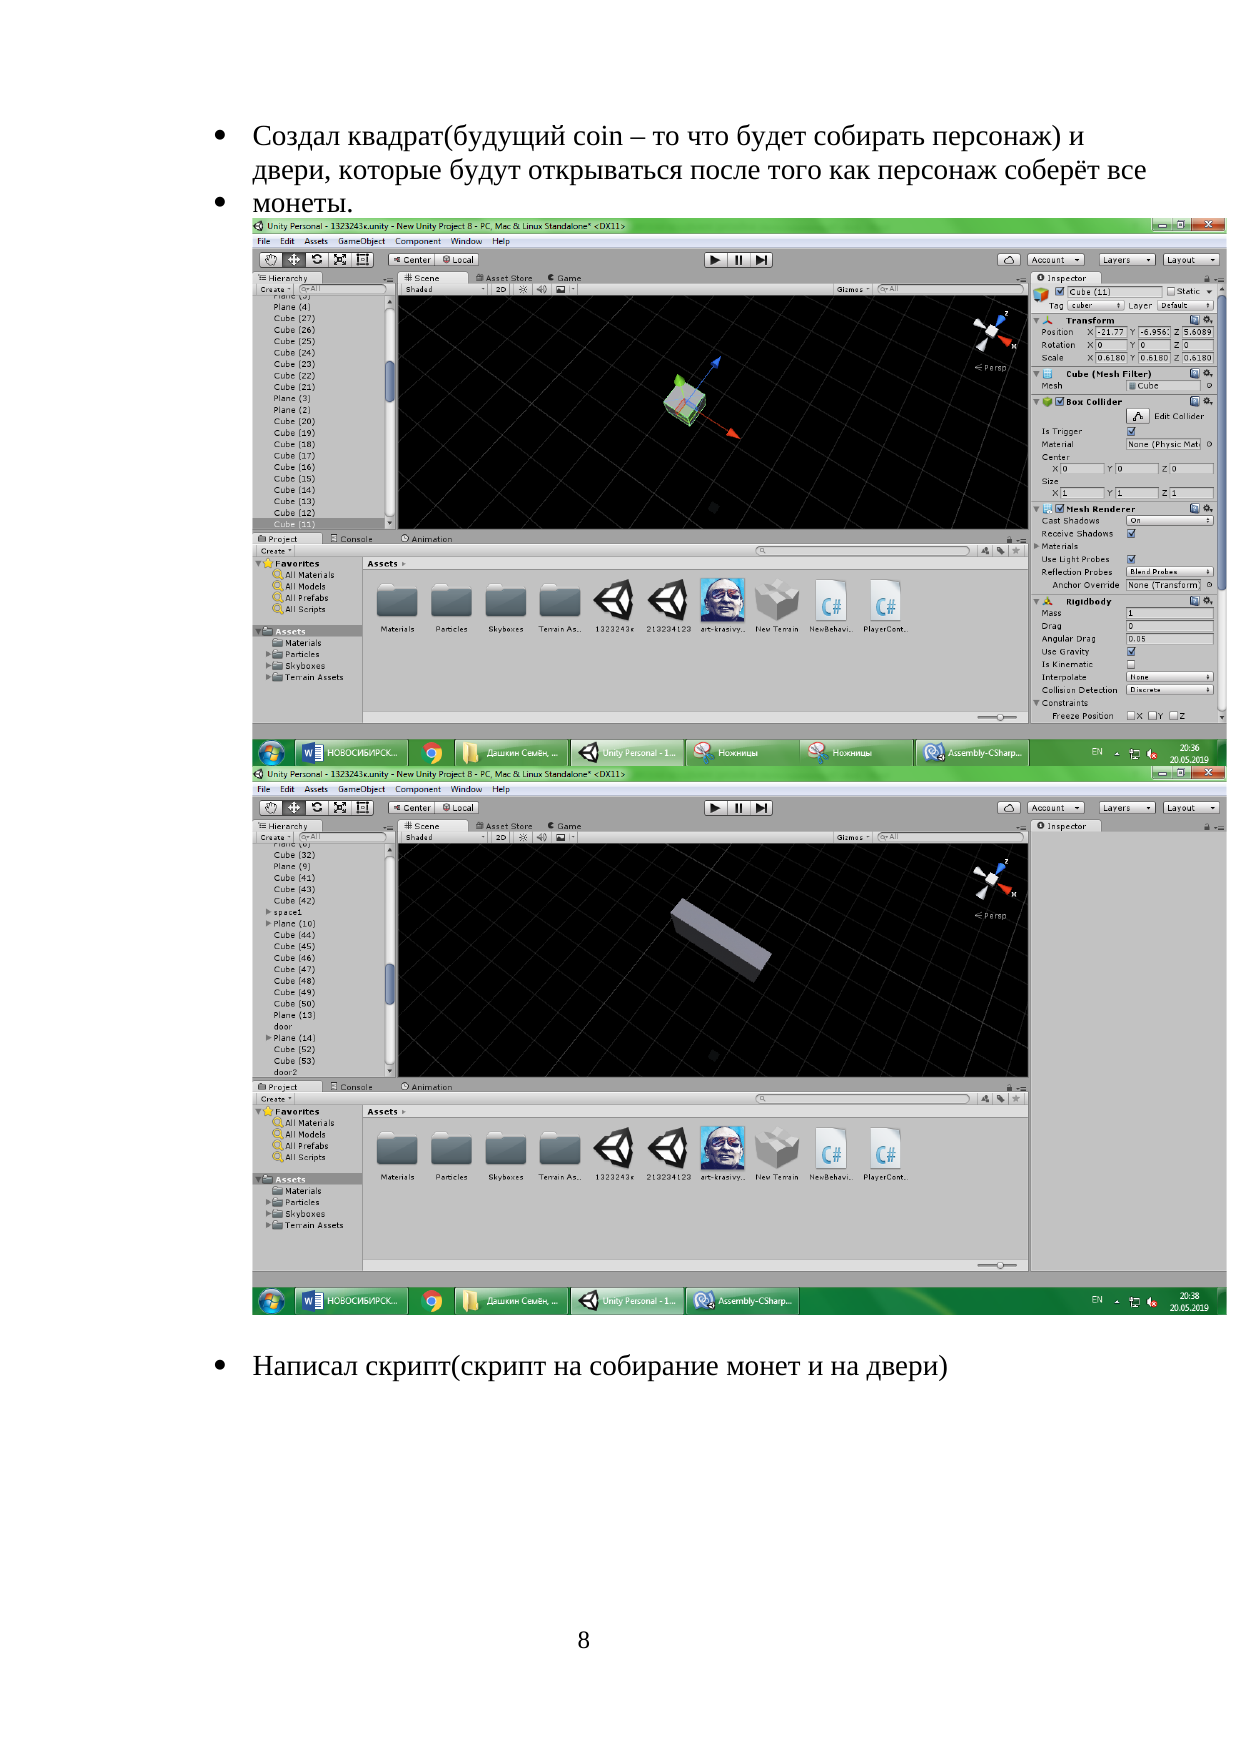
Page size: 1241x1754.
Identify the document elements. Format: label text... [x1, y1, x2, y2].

list Написал скрипт(скрипт на собирание монет и на двери) [215, 1348, 1152, 1382]
list Создал квадрат(будущий coin – то что будет собирать персонаж) и двери, которые будут открываться после того как персонаж соберёт все [215, 118, 1152, 185]
picture [252, 218, 1227, 1315]
list монеты. [215, 185, 1152, 767]
